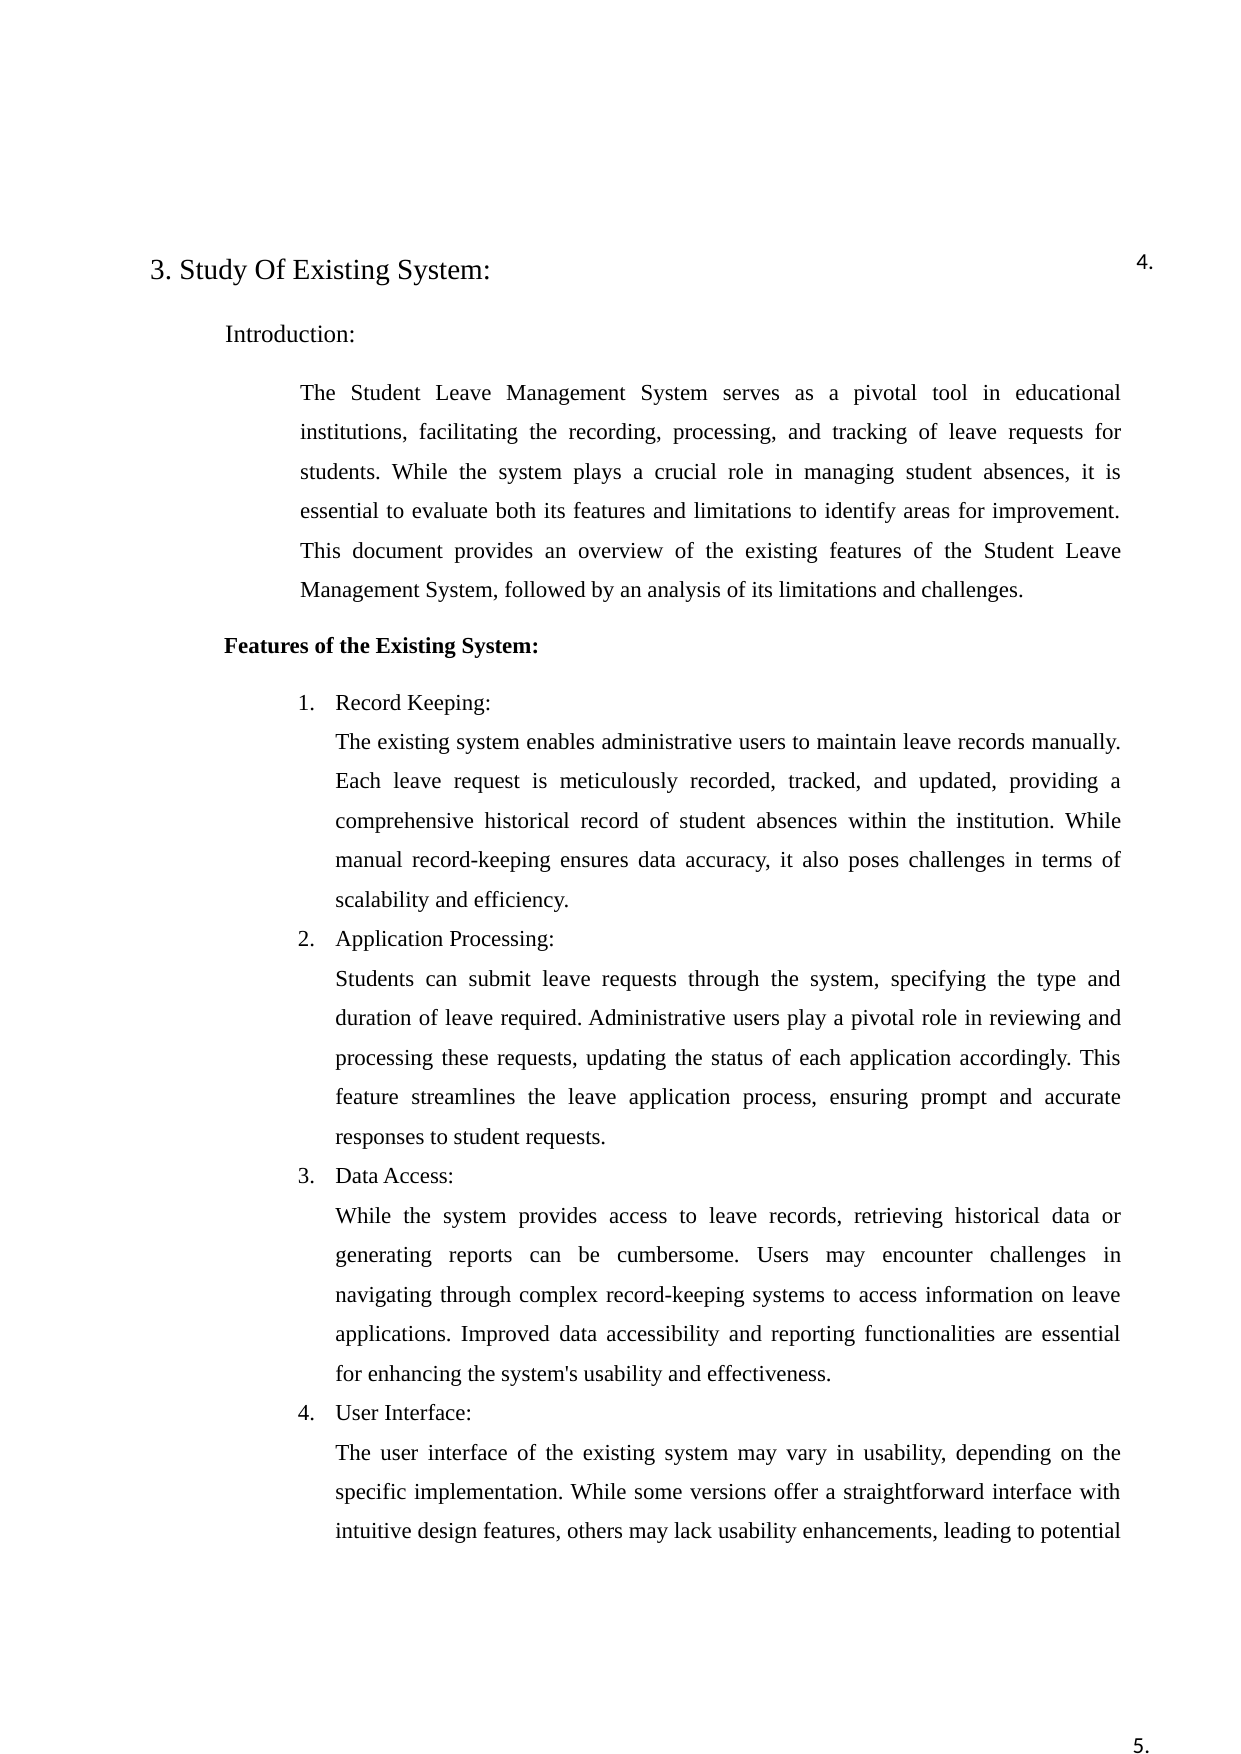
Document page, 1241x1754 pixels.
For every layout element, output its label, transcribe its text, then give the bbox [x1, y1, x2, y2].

list Data Access: [298, 1162, 1122, 1189]
text Features of the Existing System: [224, 632, 1122, 659]
text Introduction: [150, 319, 1122, 348]
list Students can submit leave requests through the system, specifying the type and duration of leave required. Administrative users play a pivotal role in reviewing and processing these requests, updating the status of each application accordingly. This feature streamlines the leave application process, ensuring prompt and accurate responses to student requests. [335, 965, 1122, 1149]
list The existing system enables administrative users to maintain leave records manually. Each leave request is meticulously recorded, tracked, and updated, providing a comprehensive historical record of student absences within the institution. While manual record-keeping ensures data accuracy, it also poses challenges in terms of scalability and efficiency. [335, 728, 1122, 912]
list Record Keeping: [298, 688, 1122, 715]
list While the system provides access to leave records, retrieving historical data or generating reports can be cumbersome. Users may encounter challenges in navigating through complex record-keeping systems to access information on leave applications. Improved data accessibility and reporting functionalities are essential for enhancing the system's usability and effectiveness. [335, 1202, 1122, 1386]
text 3. Study Of Existing System: [150, 252, 1121, 286]
text The Student Leave Management System serves as a pivotal tool in educational institutions, facilitating the recording, processing, and tracking of leave requests for students. While the system plays a crucial role in managing student absences, it is essential to evaluate both its features and limitations to identify areas for improvement. This document provides an overview of the existing features of the Student Leave Management System, followed by an analysis of its limitations and challenges. [300, 379, 1122, 603]
list User Interface: [298, 1399, 1122, 1426]
list Application Processing: [298, 925, 1122, 952]
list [335, 1439, 1122, 1544]
